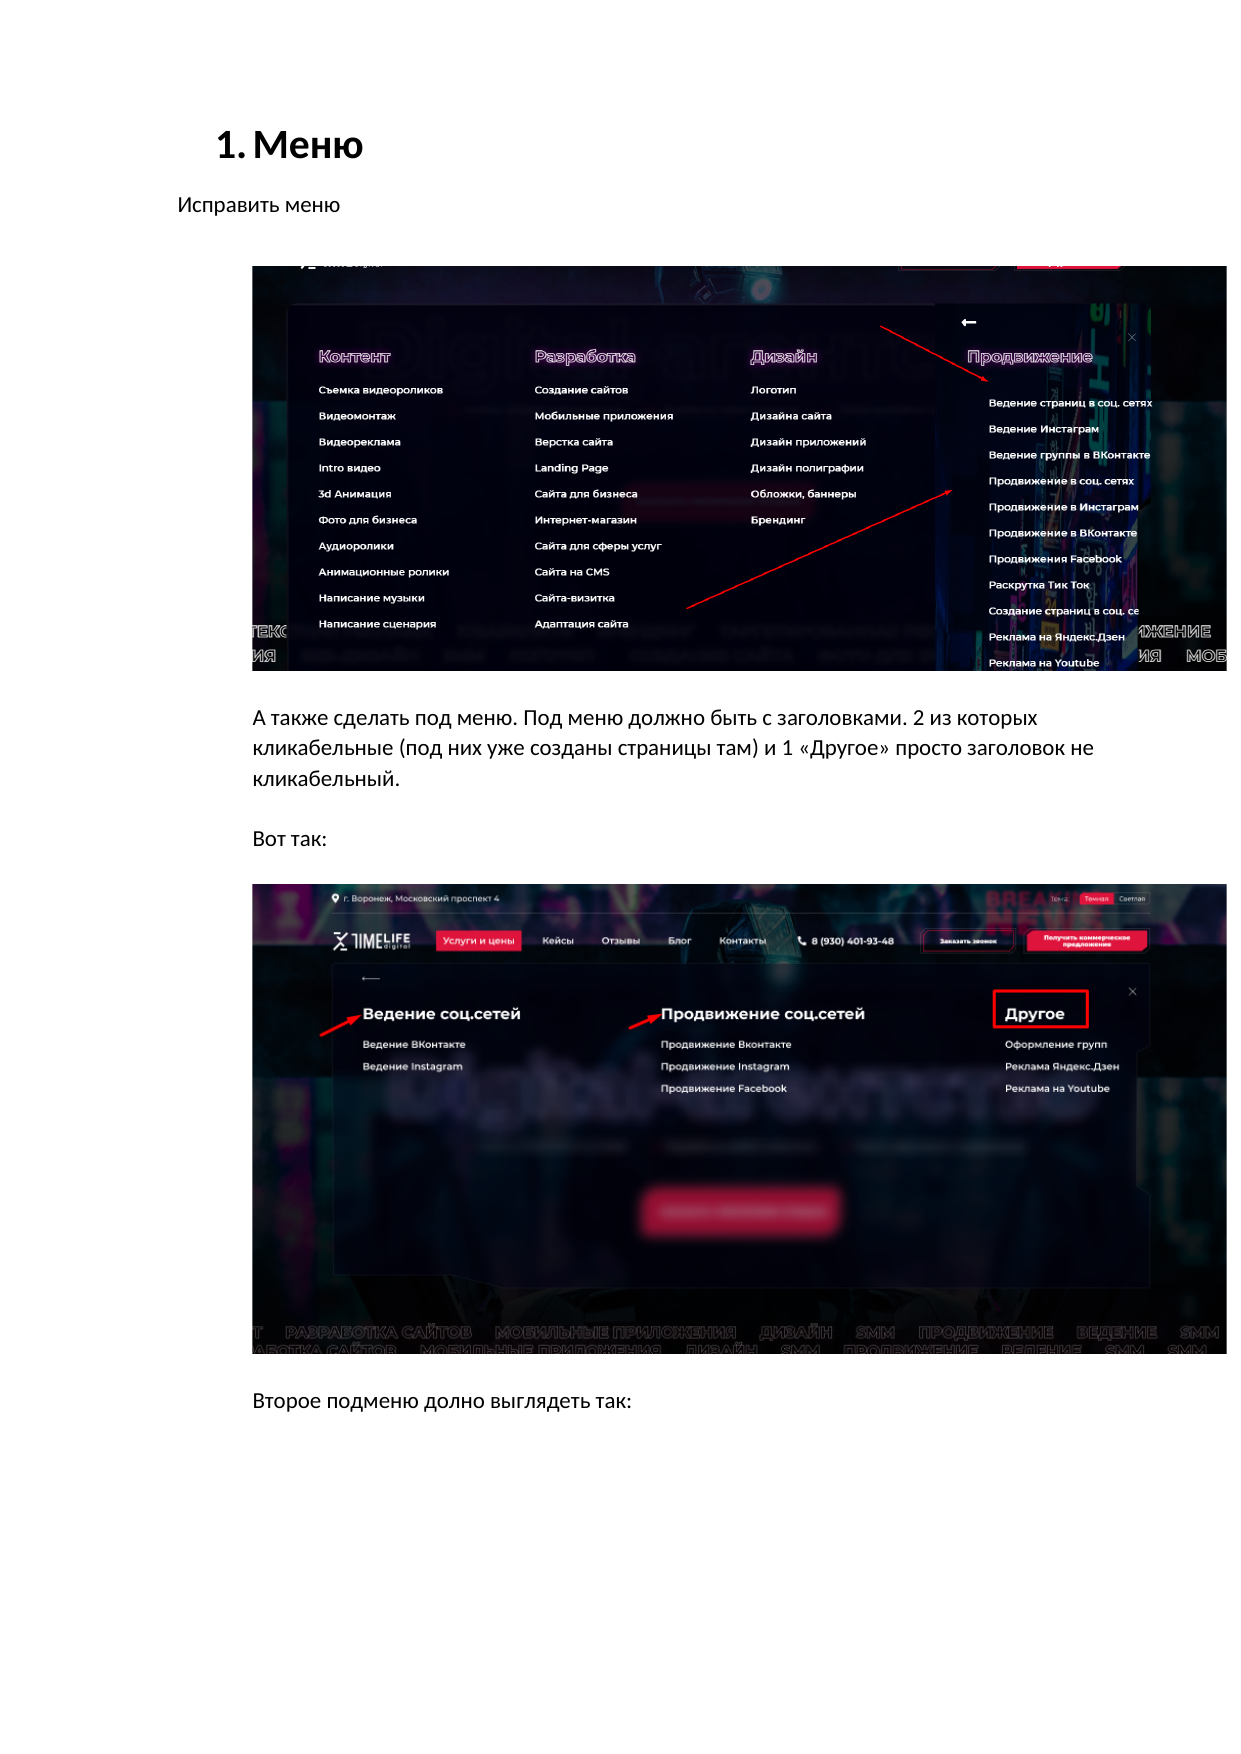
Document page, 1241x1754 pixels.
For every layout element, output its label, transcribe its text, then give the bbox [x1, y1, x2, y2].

list Вот так: [252, 824, 1152, 852]
list Второе подменю долно выглядеть так: [252, 1386, 1152, 1414]
picture [975, 884, 983, 893]
text Исправить меню [177, 190, 1152, 218]
picture [252, 884, 1227, 1354]
list Меню [215, 118, 1152, 169]
picture [252, 266, 1227, 671]
list А также сделать под меню. Под меню должно быть с заголовками. 2 из которых кликабельные (под них уже созданы страницы там) и 1 «Другое» просто заголовок не кликабельный. [252, 703, 1152, 792]
